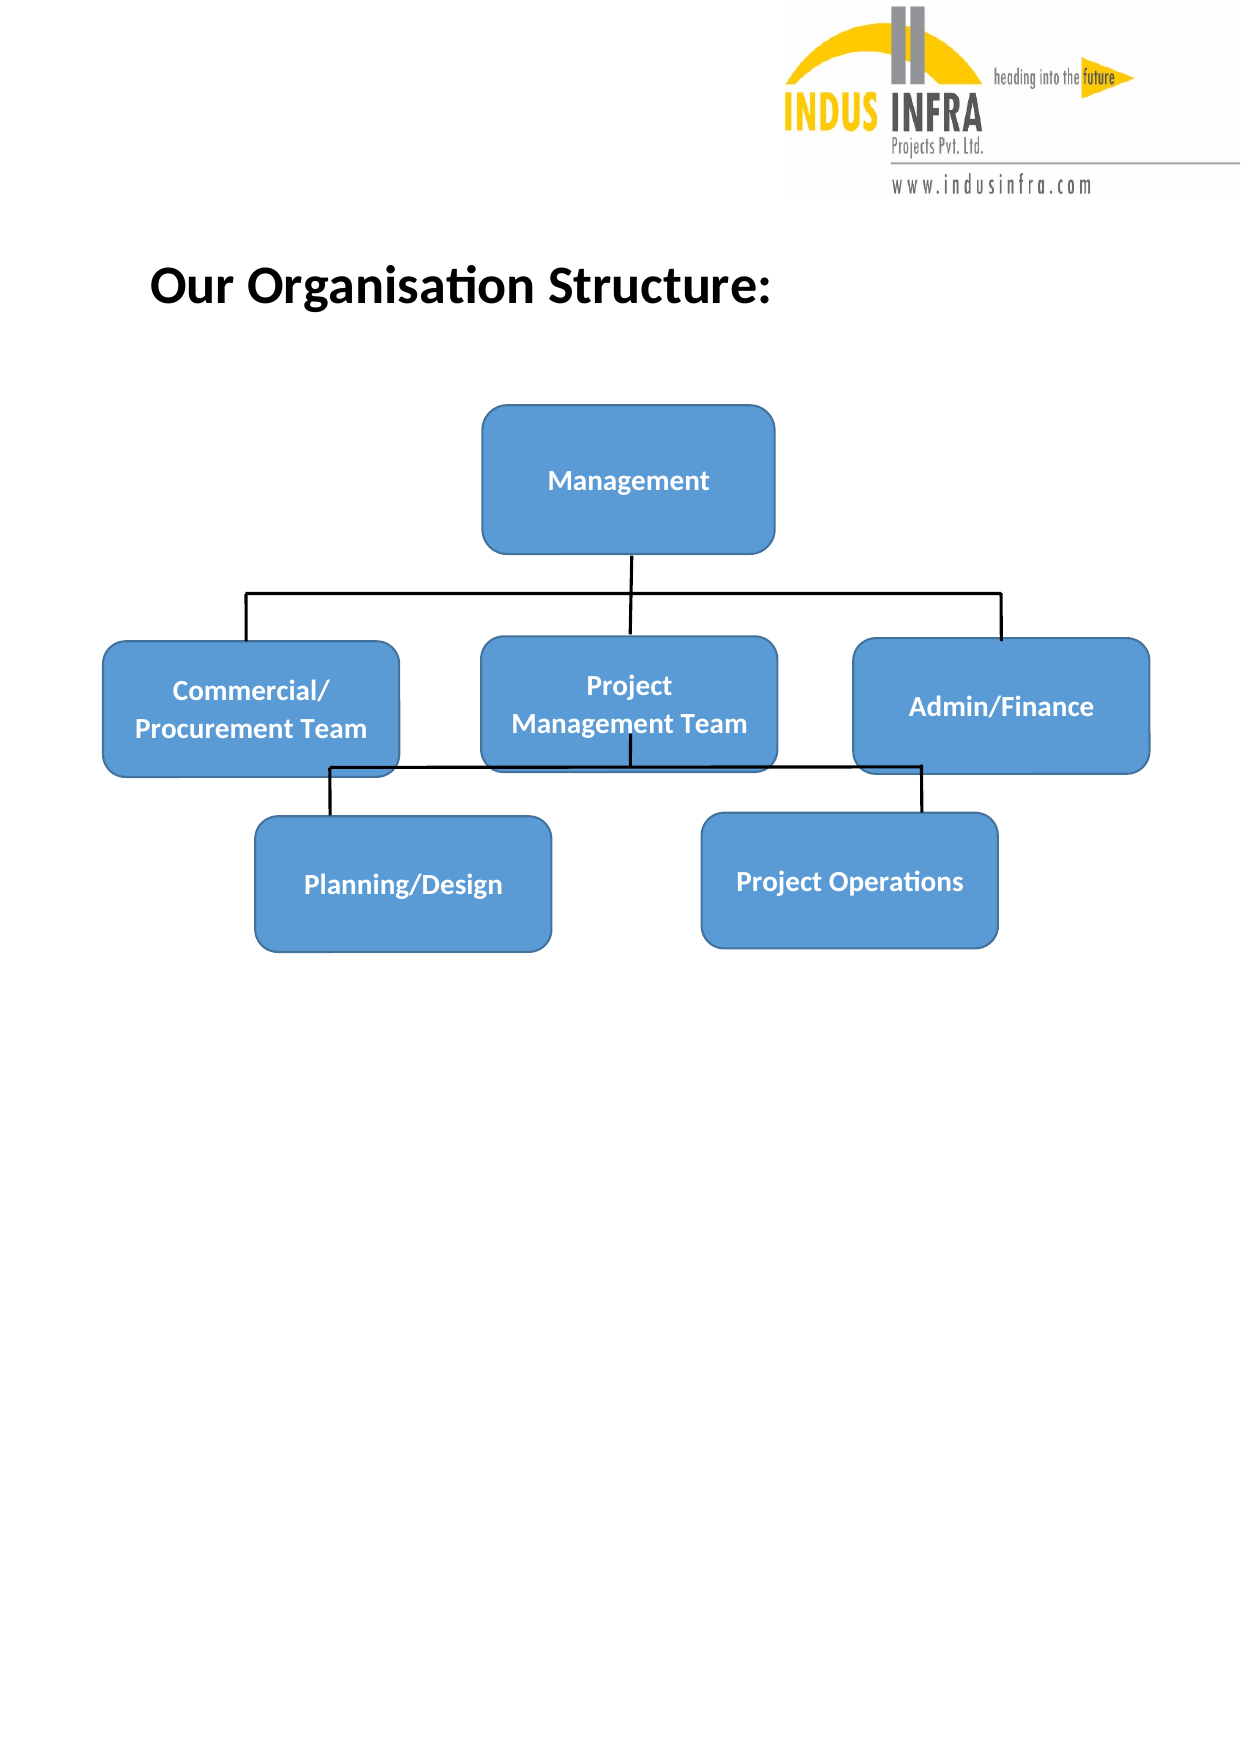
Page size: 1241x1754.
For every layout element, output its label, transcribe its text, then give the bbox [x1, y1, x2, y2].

picture [785, 6, 1241, 194]
text Our Organisation Structure: [150, 251, 1107, 317]
